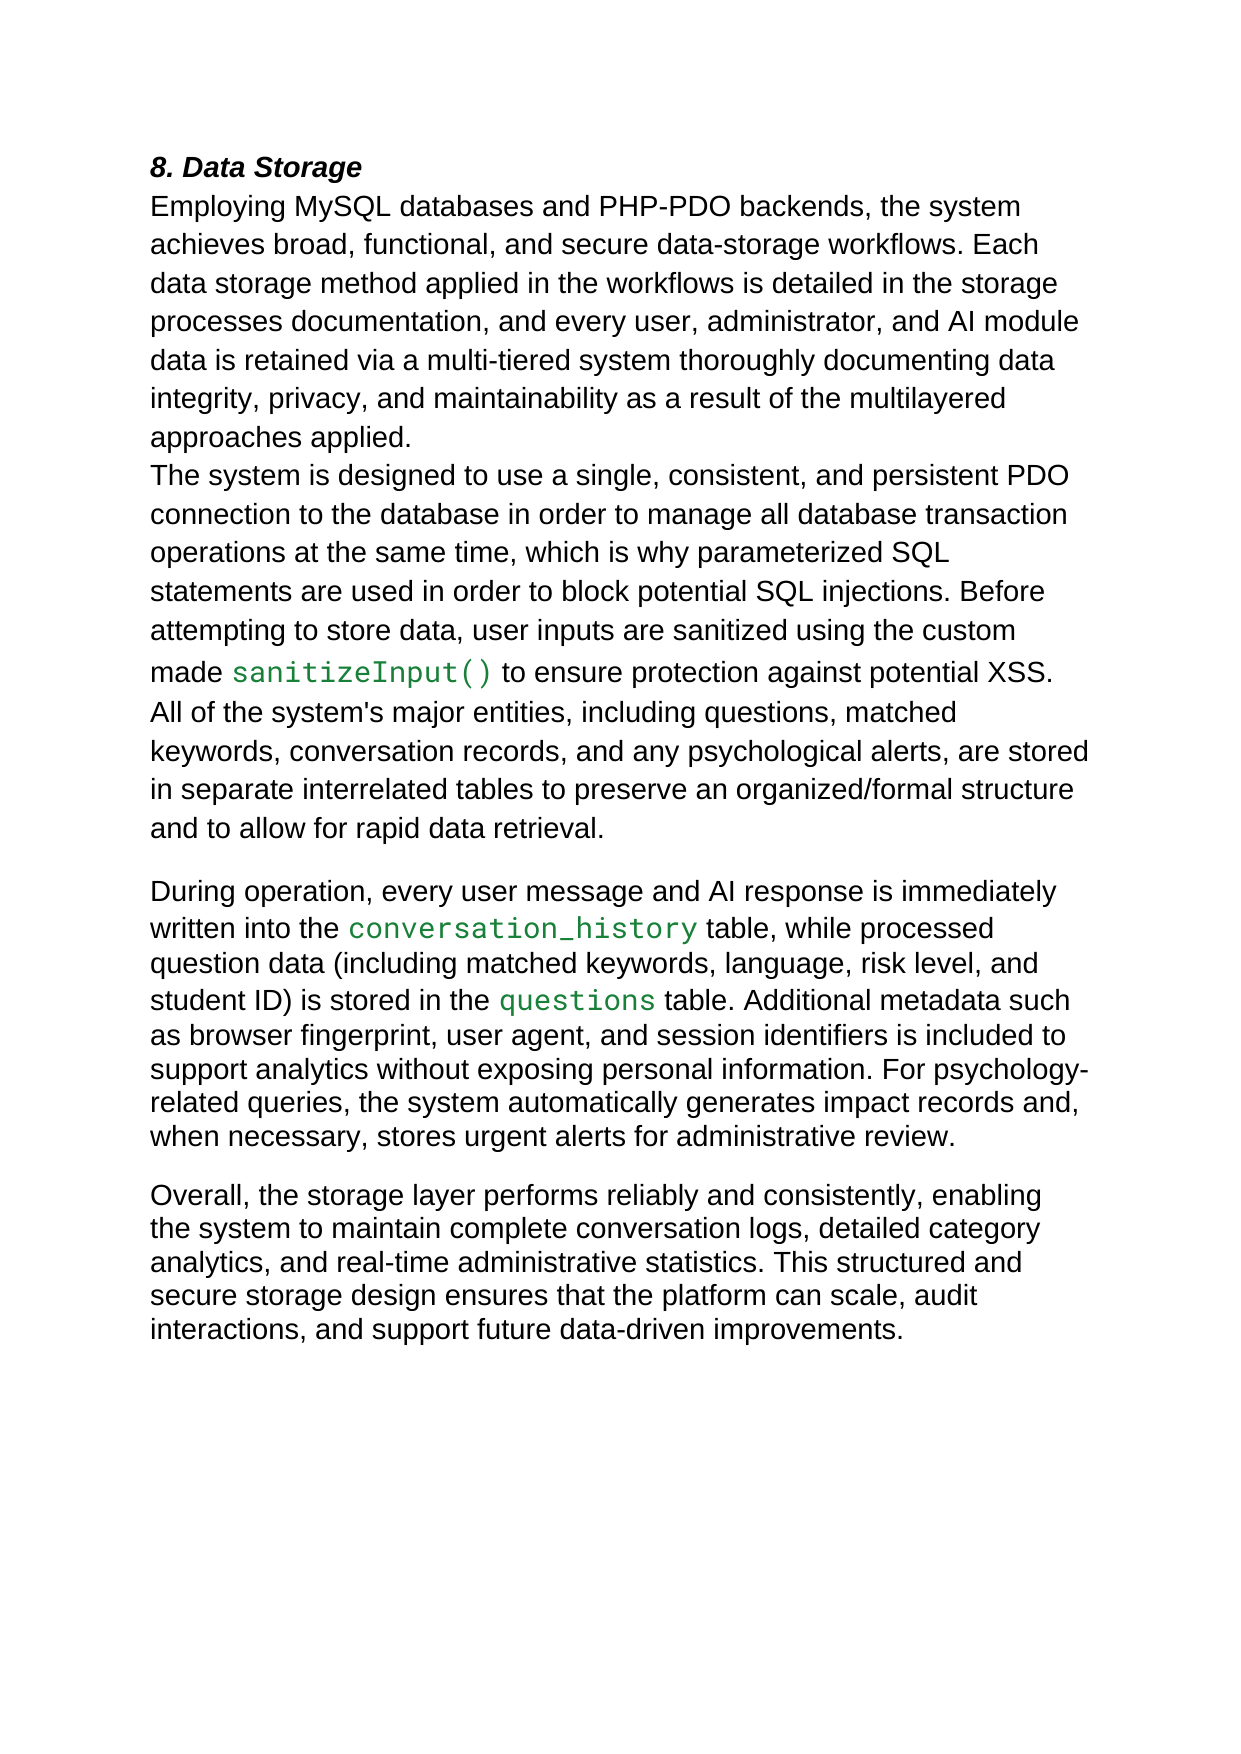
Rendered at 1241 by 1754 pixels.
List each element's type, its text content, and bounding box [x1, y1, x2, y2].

text Overall, the storage layer performs reliably and consistently, enabling the system to maintain complete conversation logs, detailed category analytics, and real-time administrative statistics. This structured and secure storage design ensures that the platform can scale, audit interactions, and support future data-driven improvements. [150, 1177, 1090, 1345]
text During operation, every user message and AI response is immediately written into the conversation_history table, while processed question data (including matched keywords, language, risk level, and student ID) is stored in the questions table. Additional metadata such as browser fingerprint, user agent, and session identifiers is included to support analytics without exposing personal information. For psychology-related queries, the system automatically generates impact records and, when necessary, stores urgent alerts for administrative review. [150, 874, 1090, 1152]
text The system is designed to use a single, consistent, and persistent PDO connection to the database in order to manage all database transaction operations at the same time, which is why parameterized SQL statements are used in order to block potential SQL injections. Before attempting to store data, user inputs are sanitized using the custom made sanitizeInput() to ensure protection against potential XSS. All of the system's major entities, including questions, matched keywords, conversation records, and any psychological alerts, are stored in separate interrelated tables to preserve an organized/formal structure and to allow for rapid data retrieval. [150, 458, 1090, 844]
text 8. Data Storage Employing MySQL databases and PHP-PDO backends, the system achieves broad, functional, and secure data-storage workflows. Each data storage method applied in the workflows is detailed in the storage processes documentation, and every user, administrator, and AI module data is retained via a multi-tiered system thoroughly documenting data integrity, privacy, and maintainability as a result of the multilayered approaches applied. [150, 150, 1090, 453]
